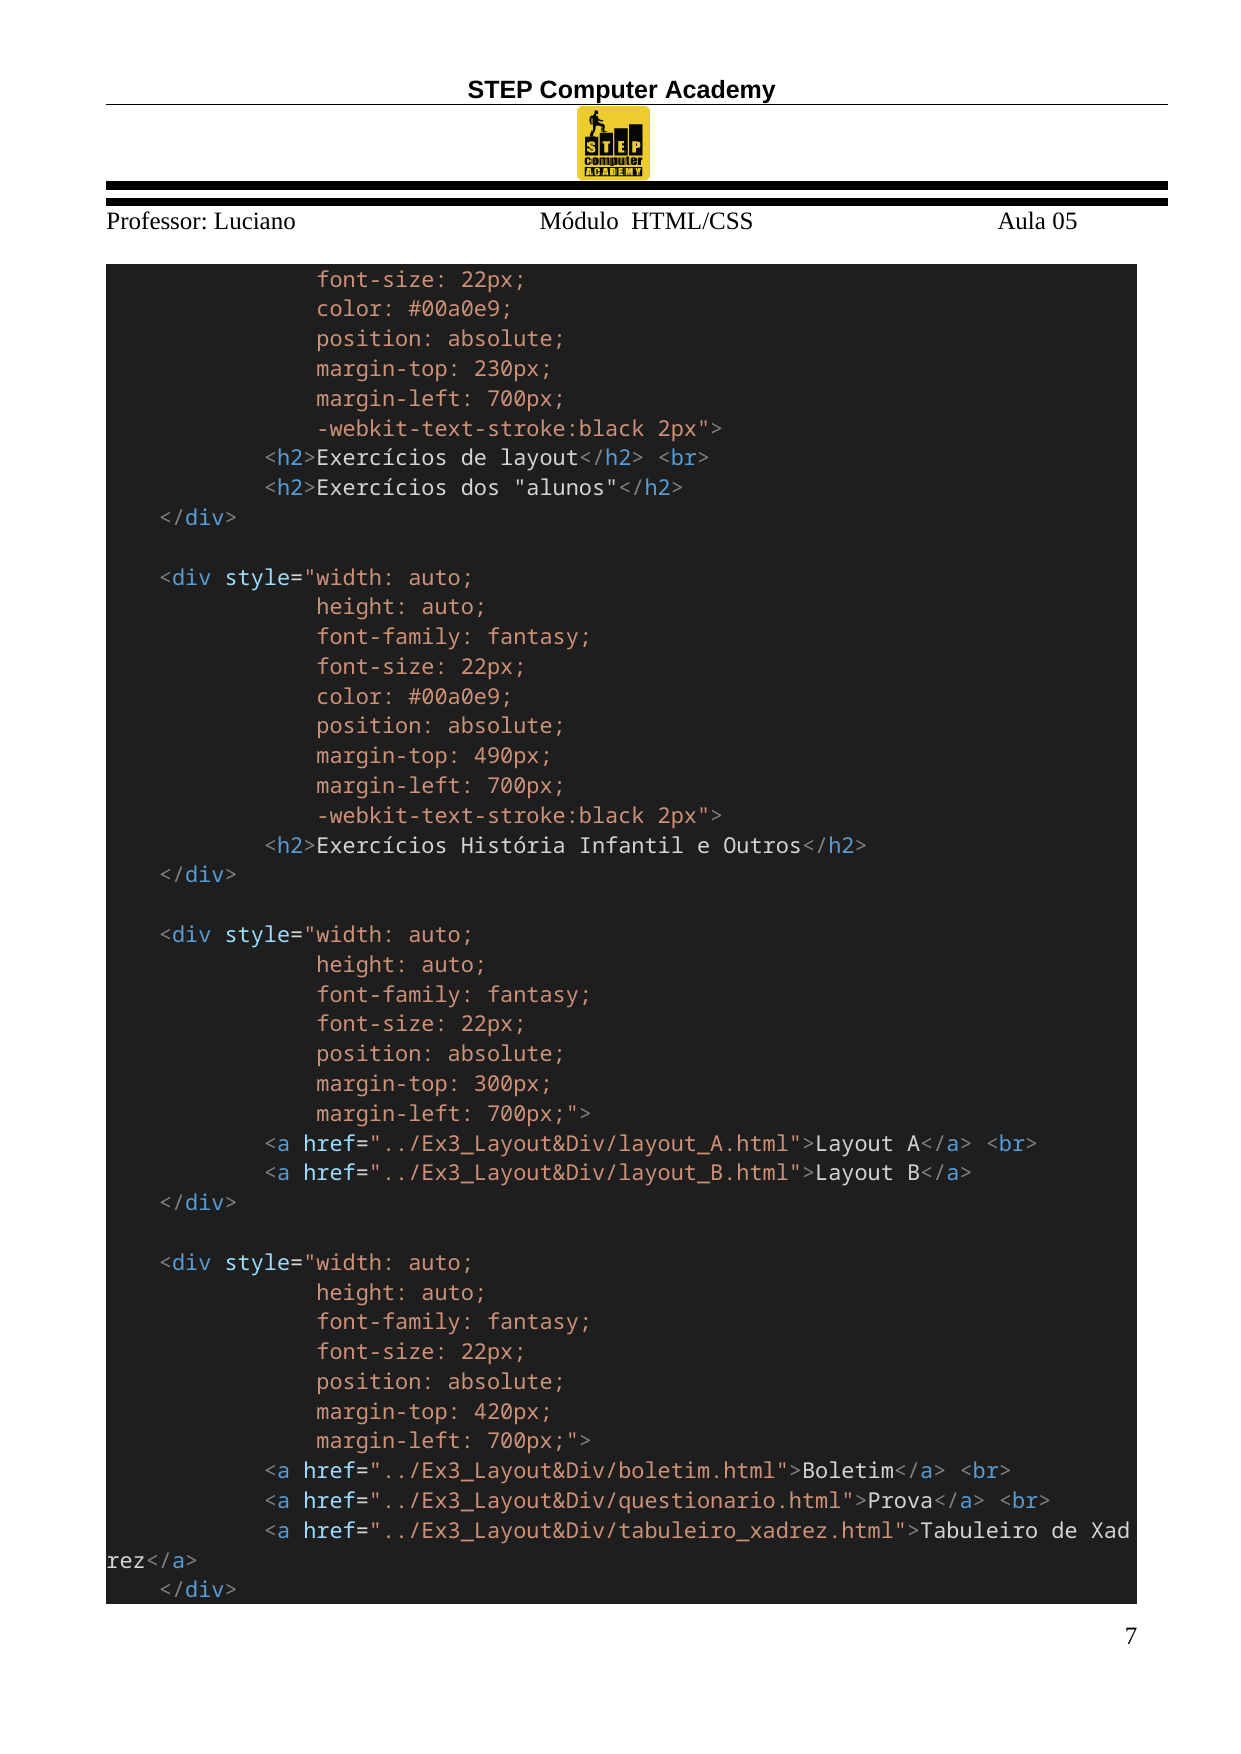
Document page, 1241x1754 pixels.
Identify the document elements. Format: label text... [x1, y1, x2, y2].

text </div> [106, 859, 1137, 889]
text margin-left: 700px;"> [106, 1426, 1137, 1455]
text font-size: 22px; [106, 1336, 1137, 1366]
text margin-left: 700px; [106, 383, 1137, 413]
text <a href="../Ex3_Layout&Div/layout_B.html">Layout B</a> [106, 1157, 1137, 1187]
text </div> [106, 1187, 1137, 1217]
text margin-top: 300px; [106, 1068, 1137, 1098]
text font-size: 22px; [106, 264, 1137, 293]
text font-size: 22px; [106, 651, 1137, 681]
text -webkit-text-stroke:black 2px"> [106, 413, 1137, 442]
text font-family: fantasy; [106, 979, 1137, 1008]
text position: absolute; [106, 1366, 1137, 1396]
text <h2>Exercícios de layout</h2> <br> [106, 442, 1137, 472]
text margin-left: 700px;"> [106, 1098, 1137, 1128]
text margin-top: 230px; [106, 353, 1137, 383]
text margin-top: 490px; [106, 740, 1137, 770]
text color: #00a0e9; [106, 681, 1137, 711]
text </div> [106, 1574, 1137, 1604]
text position: absolute; [106, 711, 1137, 740]
text </div> [106, 502, 1137, 532]
text <a href="../Ex3_Layout&Div/layout_A.html">Layout A</a> <br> [106, 1128, 1137, 1157]
text height: auto; [106, 949, 1137, 979]
text margin-left: 700px; [106, 770, 1137, 800]
text position: absolute; [106, 1038, 1137, 1068]
text height: auto; [106, 591, 1137, 621]
text margin-top: 420px; [106, 1396, 1137, 1426]
text font-family: fantasy; [106, 1306, 1137, 1336]
text height: auto; [106, 1277, 1137, 1306]
text <a href="../Ex3_Layout&Div/tabuleiro_xadrez.html">Tabuleiro de Xadrez</a> [106, 1515, 1137, 1574]
text color: #00a0e9; [106, 293, 1137, 323]
text position: absolute; [106, 323, 1137, 353]
text <div style="width: auto; [106, 919, 1137, 949]
text <a href="../Ex3_Layout&Div/questionario.html">Prova</a> <br> [106, 1485, 1137, 1515]
text <div style="width: auto; [106, 562, 1137, 591]
picture [574, 104, 654, 182]
text <h2>Exercícios dos "alunos"</h2> [106, 472, 1137, 502]
text <a href="../Ex3_Layout&Div/boletim.html">Boletim</a> <br> [106, 1455, 1137, 1485]
text <div style="width: auto; [106, 1247, 1137, 1277]
text <h2>Exercícios História Infantil e Outros</h2> [106, 830, 1137, 859]
text font-size: 22px; [106, 1008, 1137, 1038]
text font-family: fantasy; [106, 621, 1137, 651]
text -webkit-text-stroke:black 2px"> [106, 800, 1137, 830]
